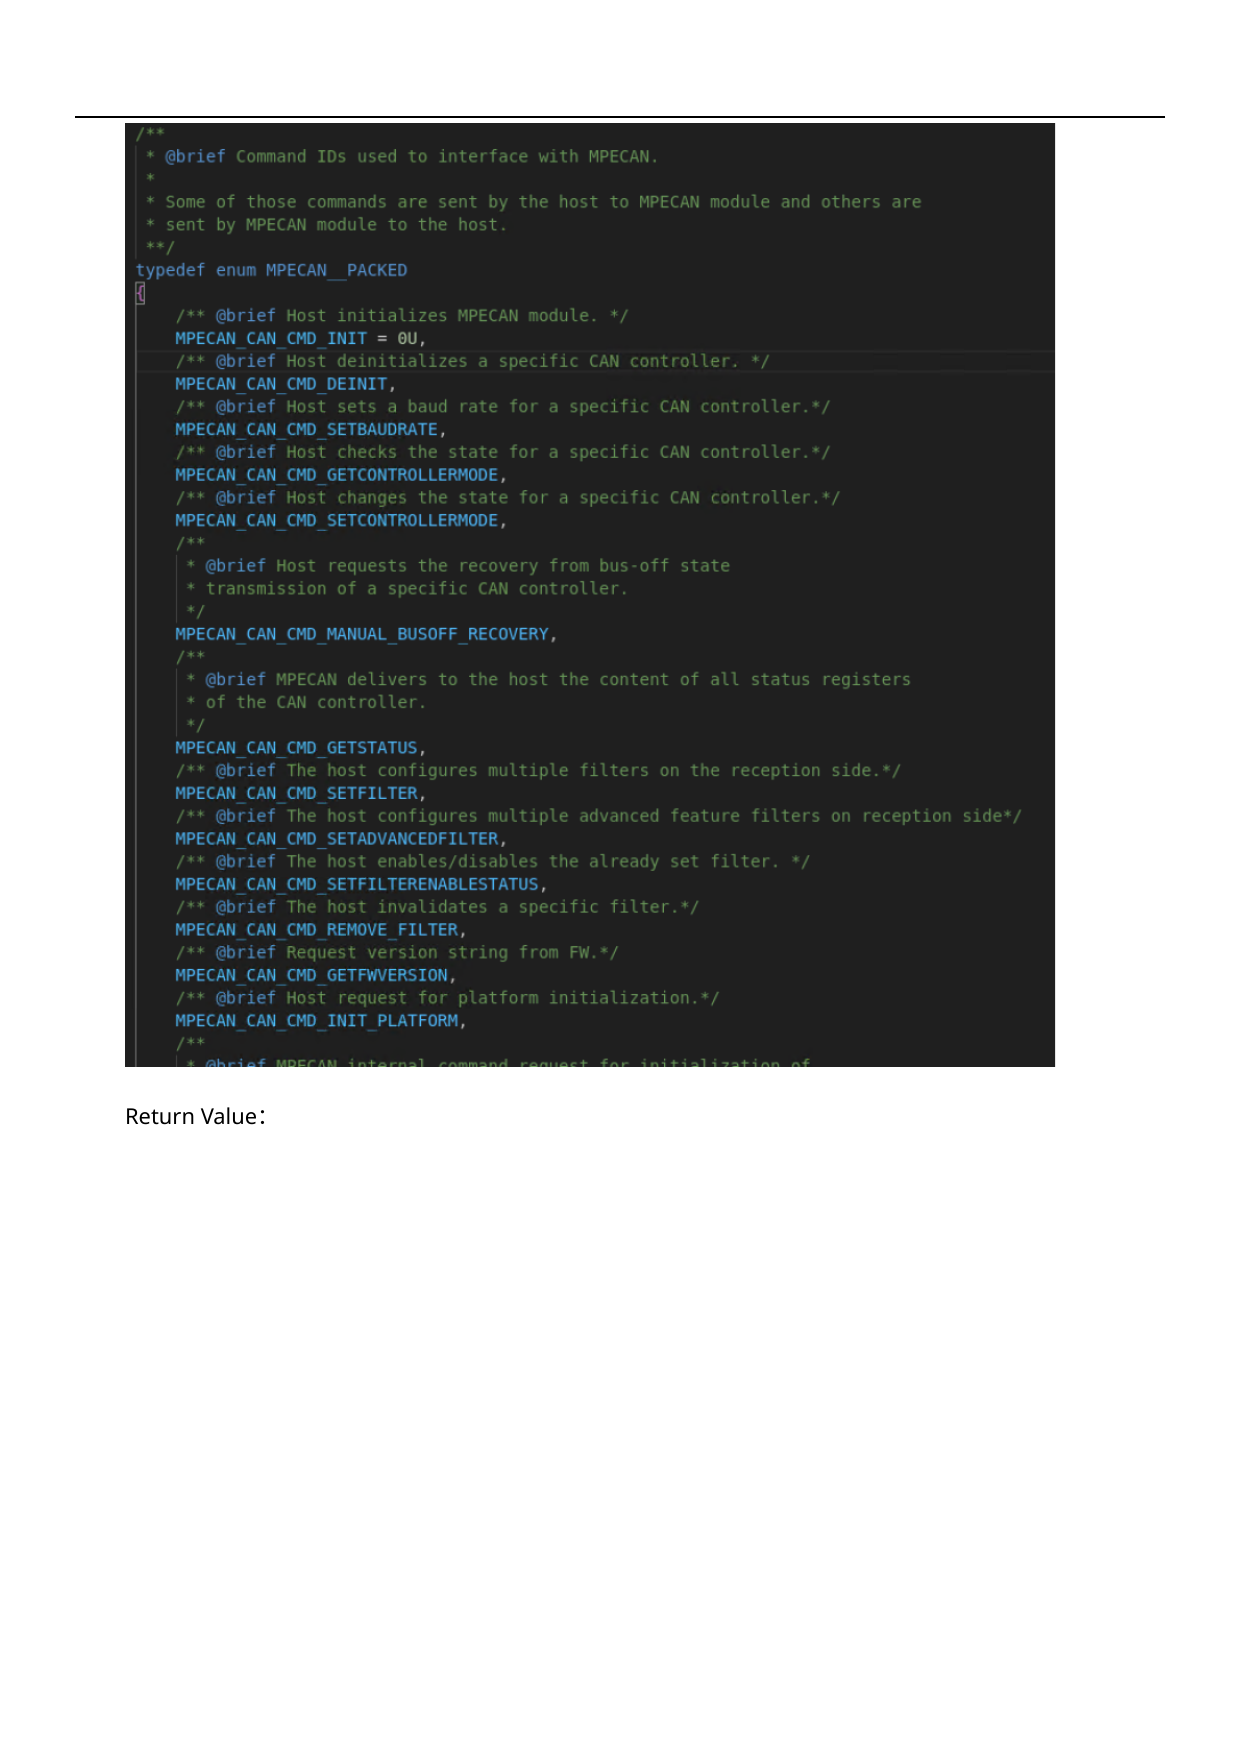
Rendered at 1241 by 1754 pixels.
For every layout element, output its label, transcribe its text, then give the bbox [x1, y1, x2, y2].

text Return Value： [75, 1099, 1165, 1131]
